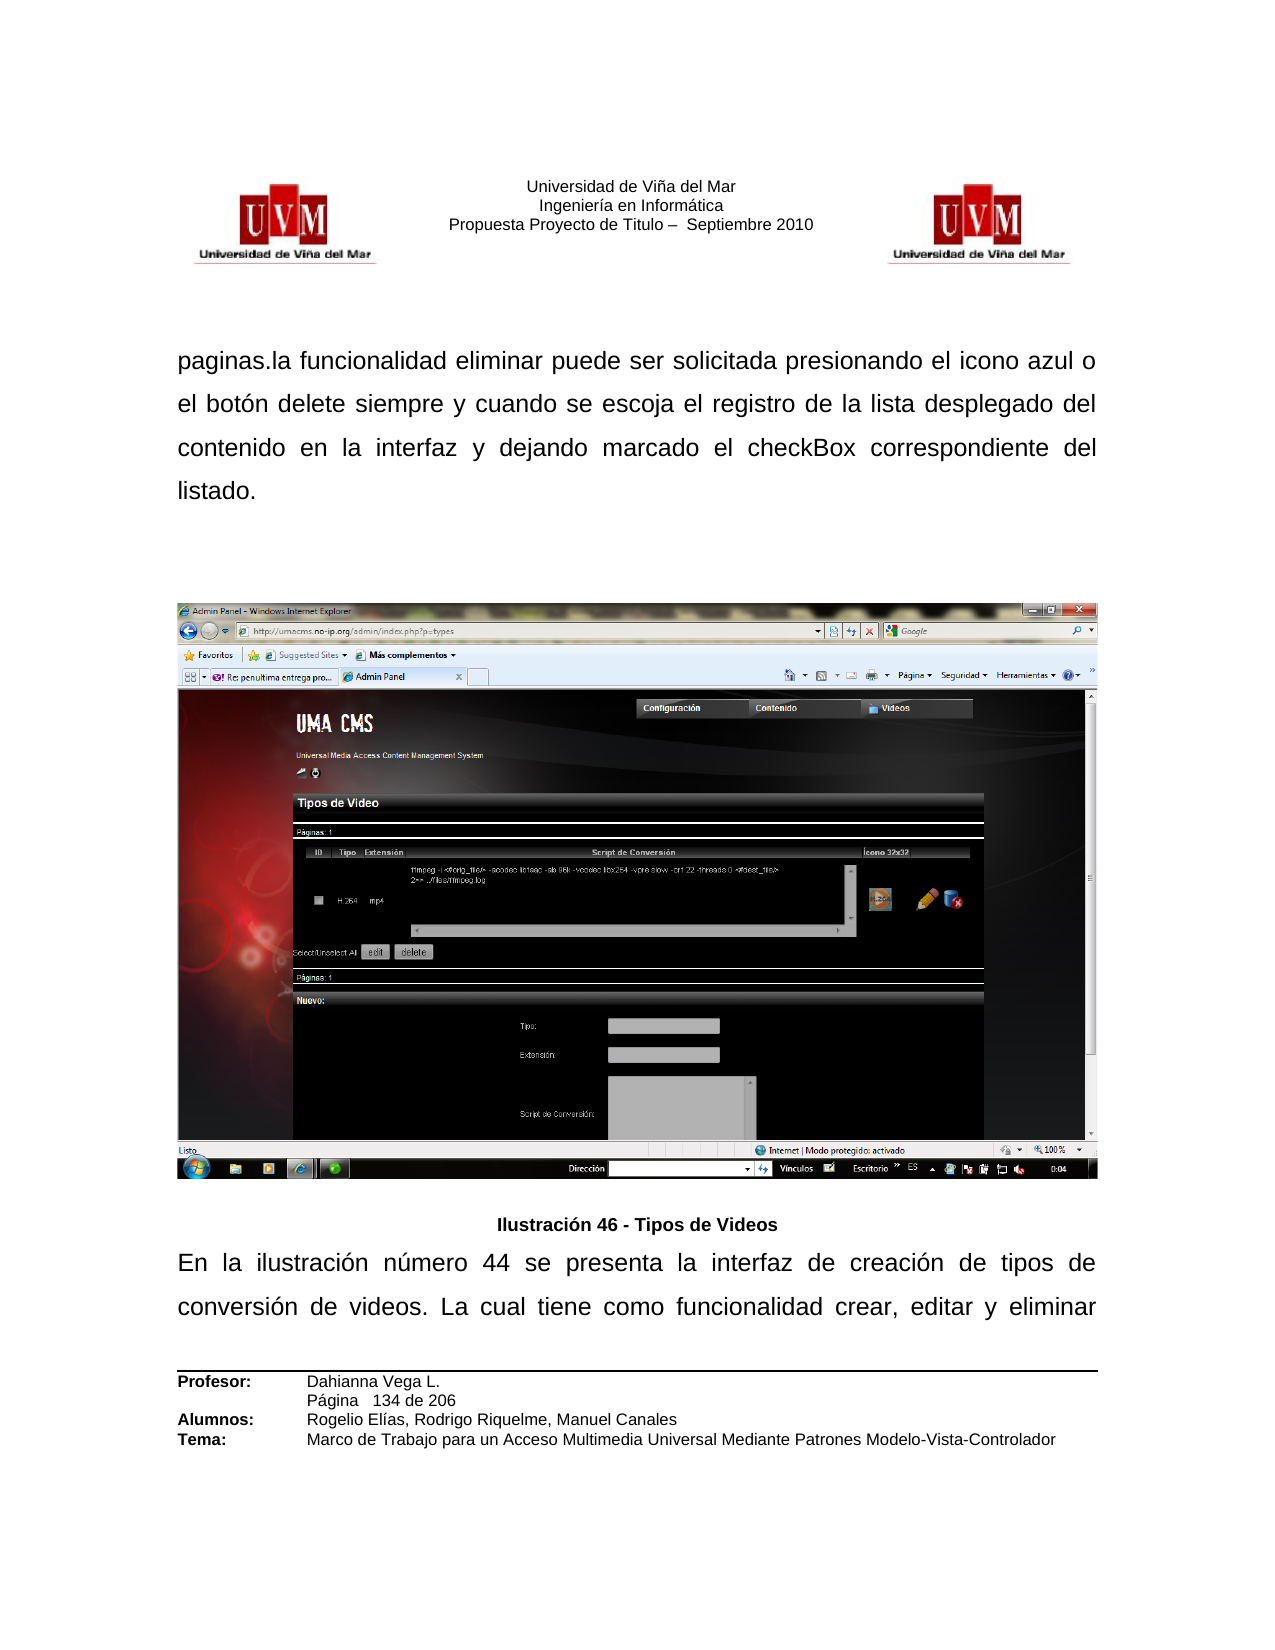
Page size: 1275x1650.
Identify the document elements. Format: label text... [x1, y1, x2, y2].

picture [177, 176, 390, 267]
picture [871, 176, 1084, 267]
text Ilustración 46 - Tipos de Videos [177, 1214, 1098, 1236]
picture [177, 603, 1098, 1179]
